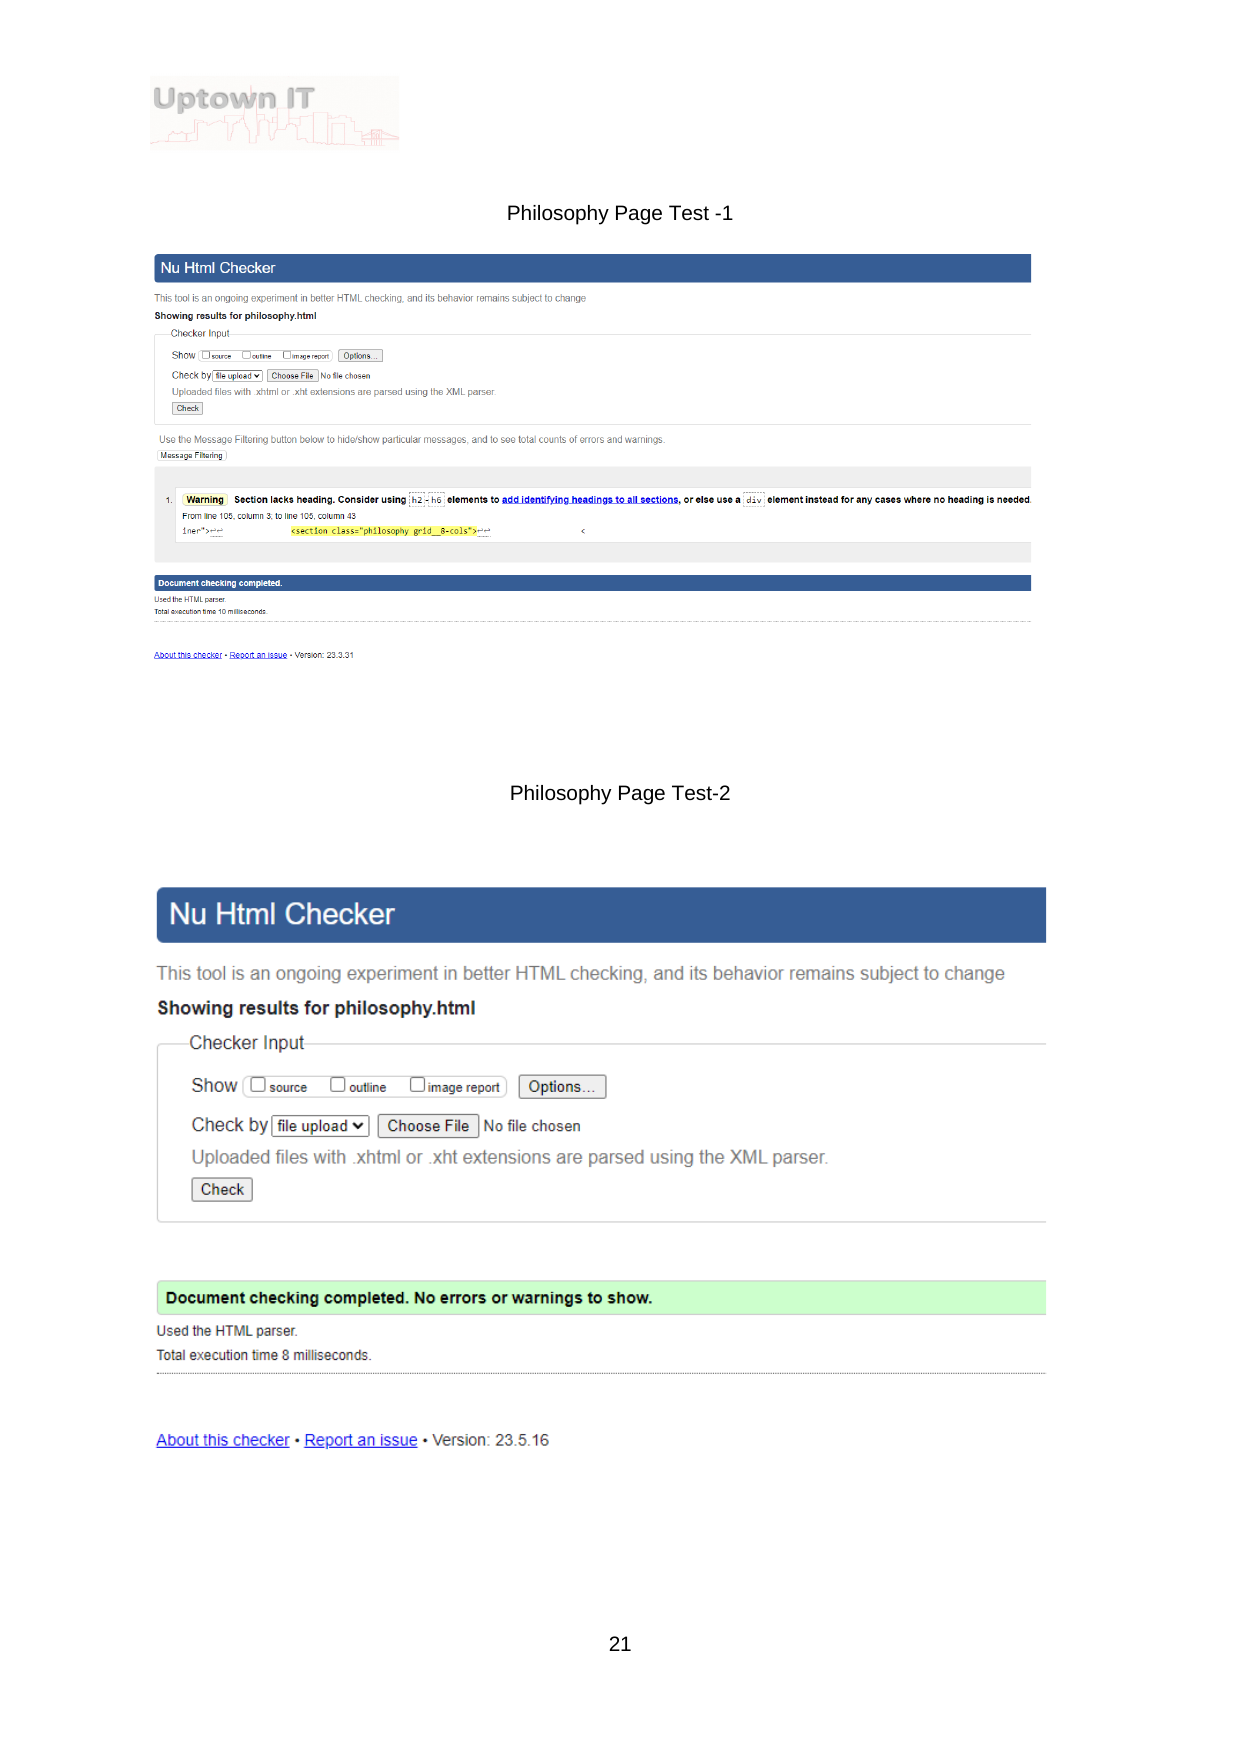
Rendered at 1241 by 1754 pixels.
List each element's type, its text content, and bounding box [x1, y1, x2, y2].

picture [150, 249, 1031, 753]
picture [150, 73, 400, 153]
text Philosophy Page Test-2 [150, 781, 1090, 805]
text Philosophy Page Test -1 [150, 201, 1090, 225]
picture [150, 877, 1047, 1537]
